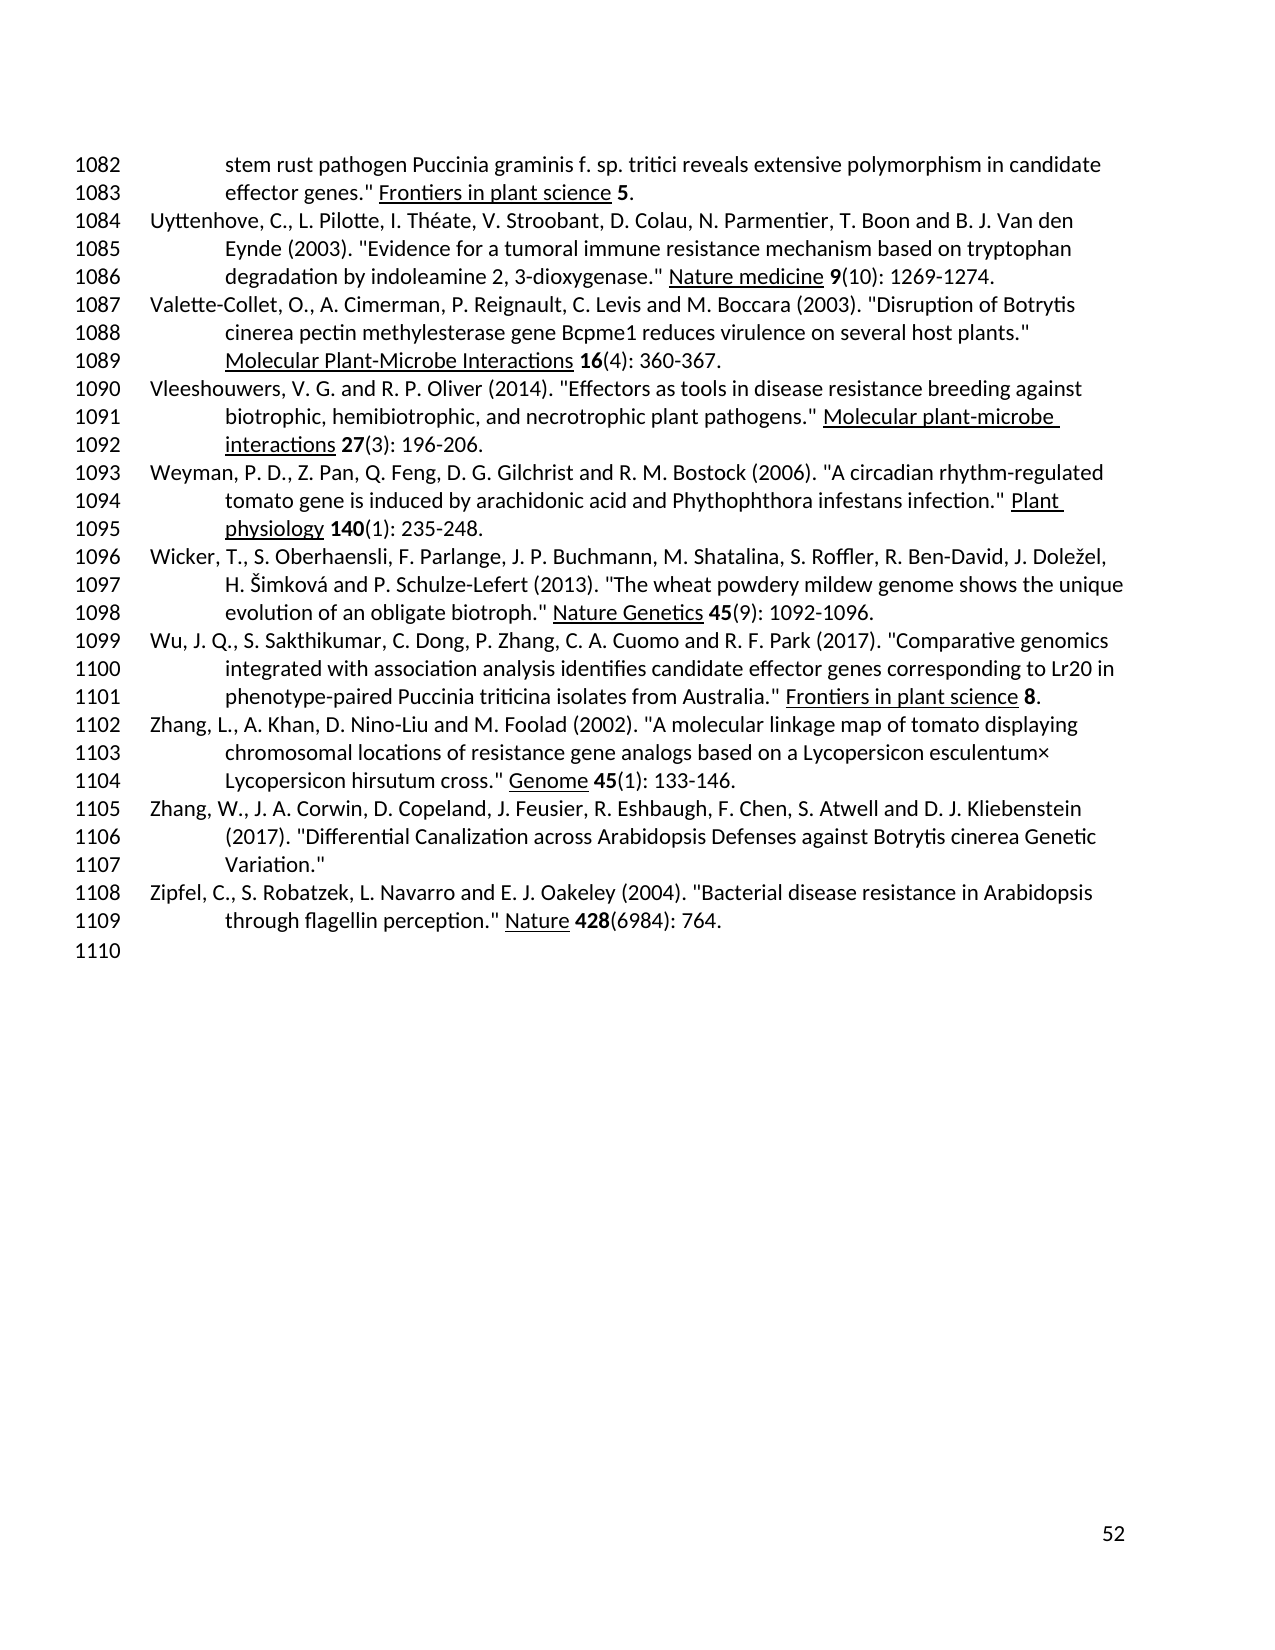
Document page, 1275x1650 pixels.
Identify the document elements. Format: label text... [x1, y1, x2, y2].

text Weyman, P. D., Z. Pan, Q. Feng, D. G. Gilchrist and R. M. Bostock (2006). "A circadian rhythm-regulated tomato gene is induced by arachidonic acid and Phythophthora infestans infection." Plant physiology 140(1): 235-248. [150, 458, 1125, 542]
text Zhang, W., J. A. Corwin, D. Copeland, J. Feusier, R. Eshbaugh, F. Chen, S. Atwell and D. J. Kliebenstein (2017). "Differential Canalization across Arabidopsis Defenses against Botrytis cinerea Genetic Variation." [150, 794, 1125, 878]
text Valette-Collet, O., A. Cimerman, P. Reignault, C. Levis and M. Boccara (2003). "Disruption of Botrytis cinerea pectin methylesterase gene Bcpme1 reduces virulence on several host plants." Molecular Plant-Microbe Interactions 16(4): 360-367. [150, 290, 1125, 374]
text Vleeshouwers, V. G. and R. P. Oliver (2014). "Effectors as tools in disease resistance breeding against biotrophic, hemibiotrophic, and necrotrophic plant pathogens." Molecular plant-microbe interactions 27(3): 196-206. [150, 374, 1125, 458]
text Wicker, T., S. Oberhaensli, F. Parlange, J. P. Buchmann, M. Shatalina, S. Roffler, R. Ben-David, J. Doležel, H. Šimková and P. Schulze-Lefert (2013). "The wheat powdery mildew genome shows the unique evolution of an obligate biotroph." Nature Genetics 45(9): 1092-1096. [150, 542, 1125, 626]
text Uyttenhove, C., L. Pilotte, I. Théate, V. Stroobant, D. Colau, N. Parmentier, T. Boon and B. J. Van den Eynde (2003). "Evidence for a tumoral immune resistance mechanism based on tryptophan degradation by indoleamine 2, 3-dioxygenase." Nature medicine 9(10): 1269-1274. [150, 206, 1125, 290]
text Zhang, L., A. Khan, D. Nino-Liu and M. Foolad (2002). "A molecular linkage map of tomato displaying chromosomal locations of resistance gene analogs based on a Lycopersicon esculentum× Lycopersicon hirsutum cross." Genome 45(1): 133-146. [150, 710, 1125, 794]
text Zipfel, C., S. Robatzek, L. Navarro and E. J. Oakeley (2004). "Bacterial disease resistance in Arabidopsis through flagellin perception." Nature 428(6984): 764. [150, 878, 1125, 934]
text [150, 150, 1125, 206]
text Wu, J. Q., S. Sakthikumar, C. Dong, P. Zhang, C. A. Cuomo and R. F. Park (2017). "Comparative genomics integrated with association analysis identifies candidate effector genes corresponding to Lr20 in phenotype-paired Puccinia triticina isolates from Australia." Frontiers in plant science 8. [150, 626, 1125, 710]
